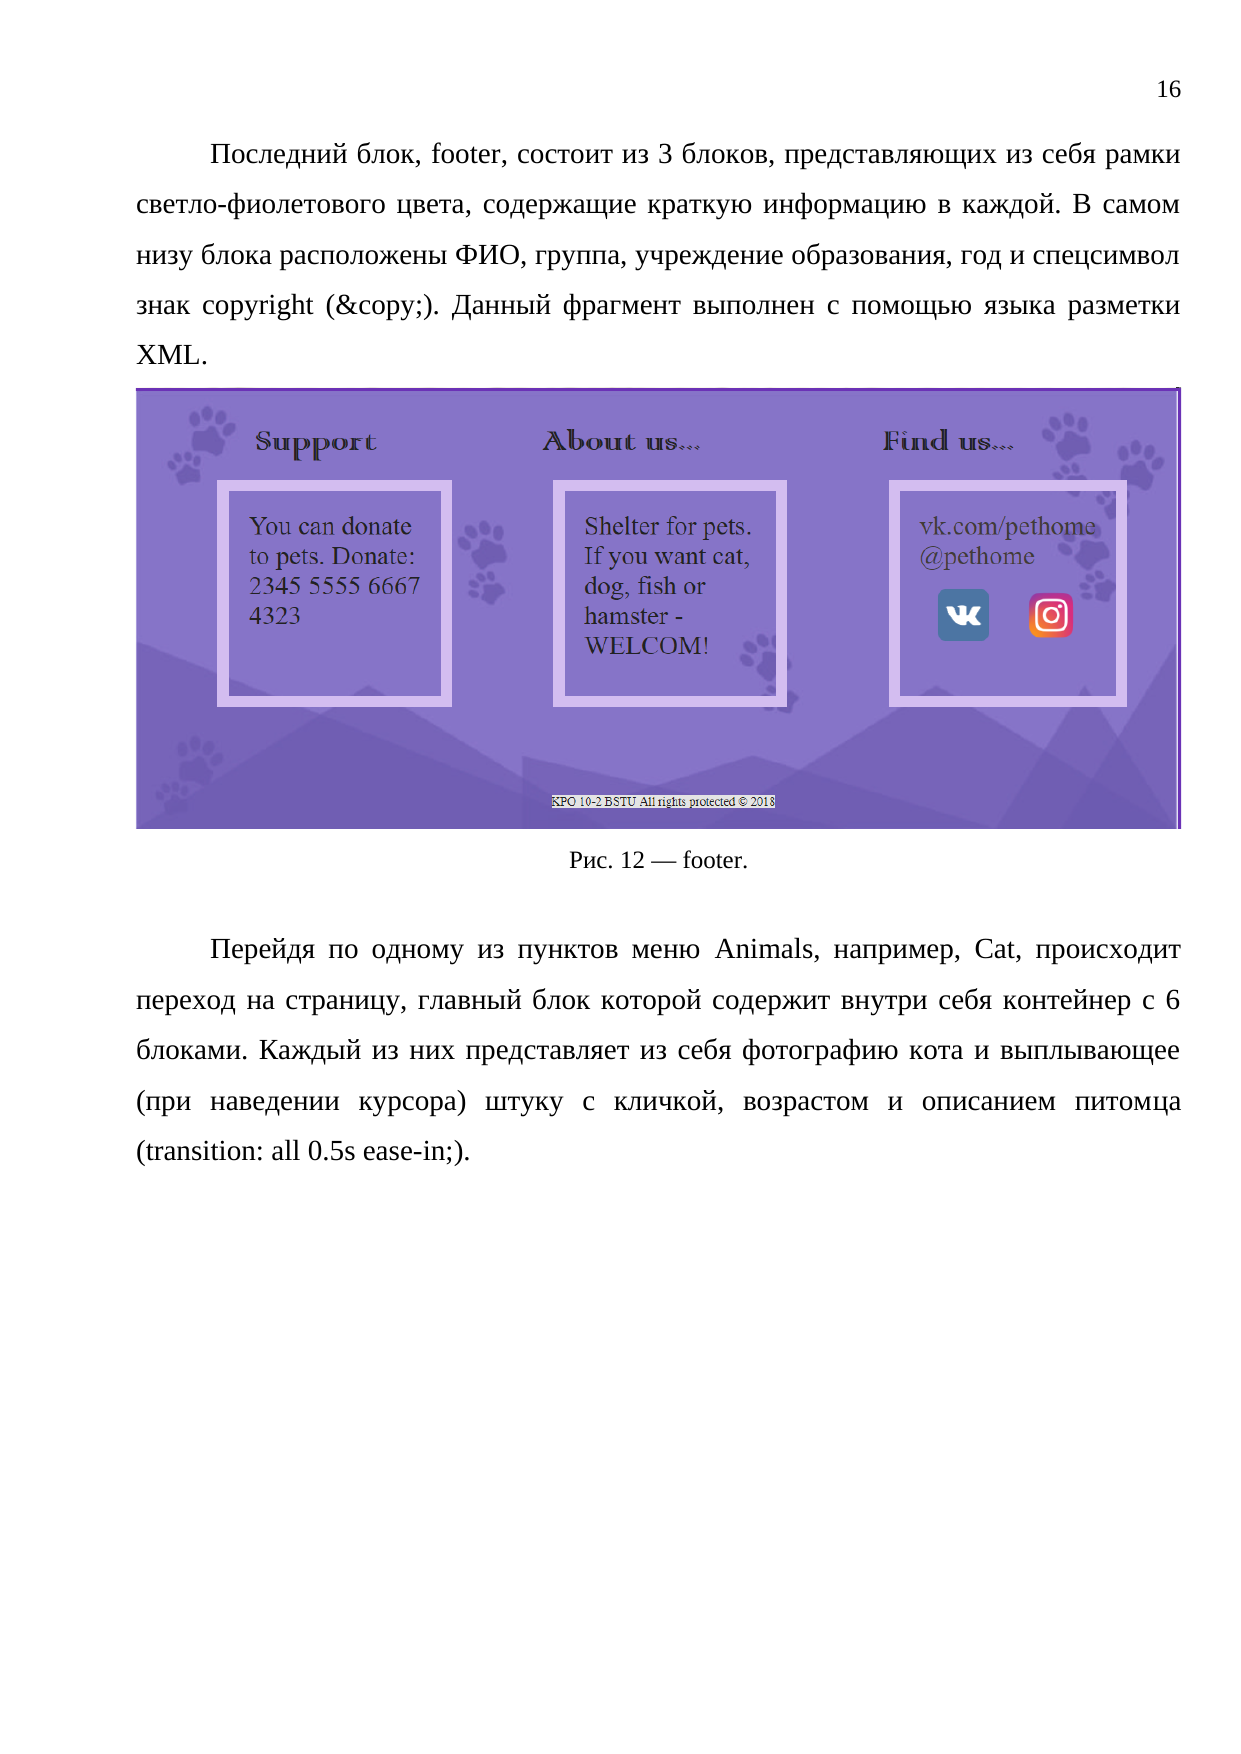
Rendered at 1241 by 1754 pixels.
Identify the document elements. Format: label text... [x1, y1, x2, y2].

text Последний блок, footer, состоит из 3 блоков, представляющих из себя рамки светло-фиолетового цвета, содержащие краткую информацию в каждой. В самом низу блока расположены ФИО, группа, учреждение образования, год и спецсимвол знак copyright (&copy;). Данный фрагмент выполнен с помощью языка разметки XML. [136, 136, 1181, 287]
text Перейдя по одному из пунктов меню Animals, например, Cat, происходит переход на страницу, главный блок которой содержит внутри себя контейнер с 6 блоками. Каждый из них представляет из себя фотографию кота и выплывающее (при наведении курсора) штуку с кличкой, возрастом и описанием питомца (transition: all 0.5s ease-in;). [136, 932, 1181, 1166]
text Рис. 12 — footer. [136, 845, 1181, 874]
picture [135, 387, 1182, 829]
text Последний блок, footer, состоит из 3 блоков, представляющих из себя рамки светло-фиолетового цвета, содержащие краткую информацию в каждой. В самом низу блока расположены ФИО, группа, учреждение образования, год и спецсимвол знак copyright (&copy;). Данный фрагмент выполнен с помощью языка разметки XML. [136, 321, 1181, 371]
